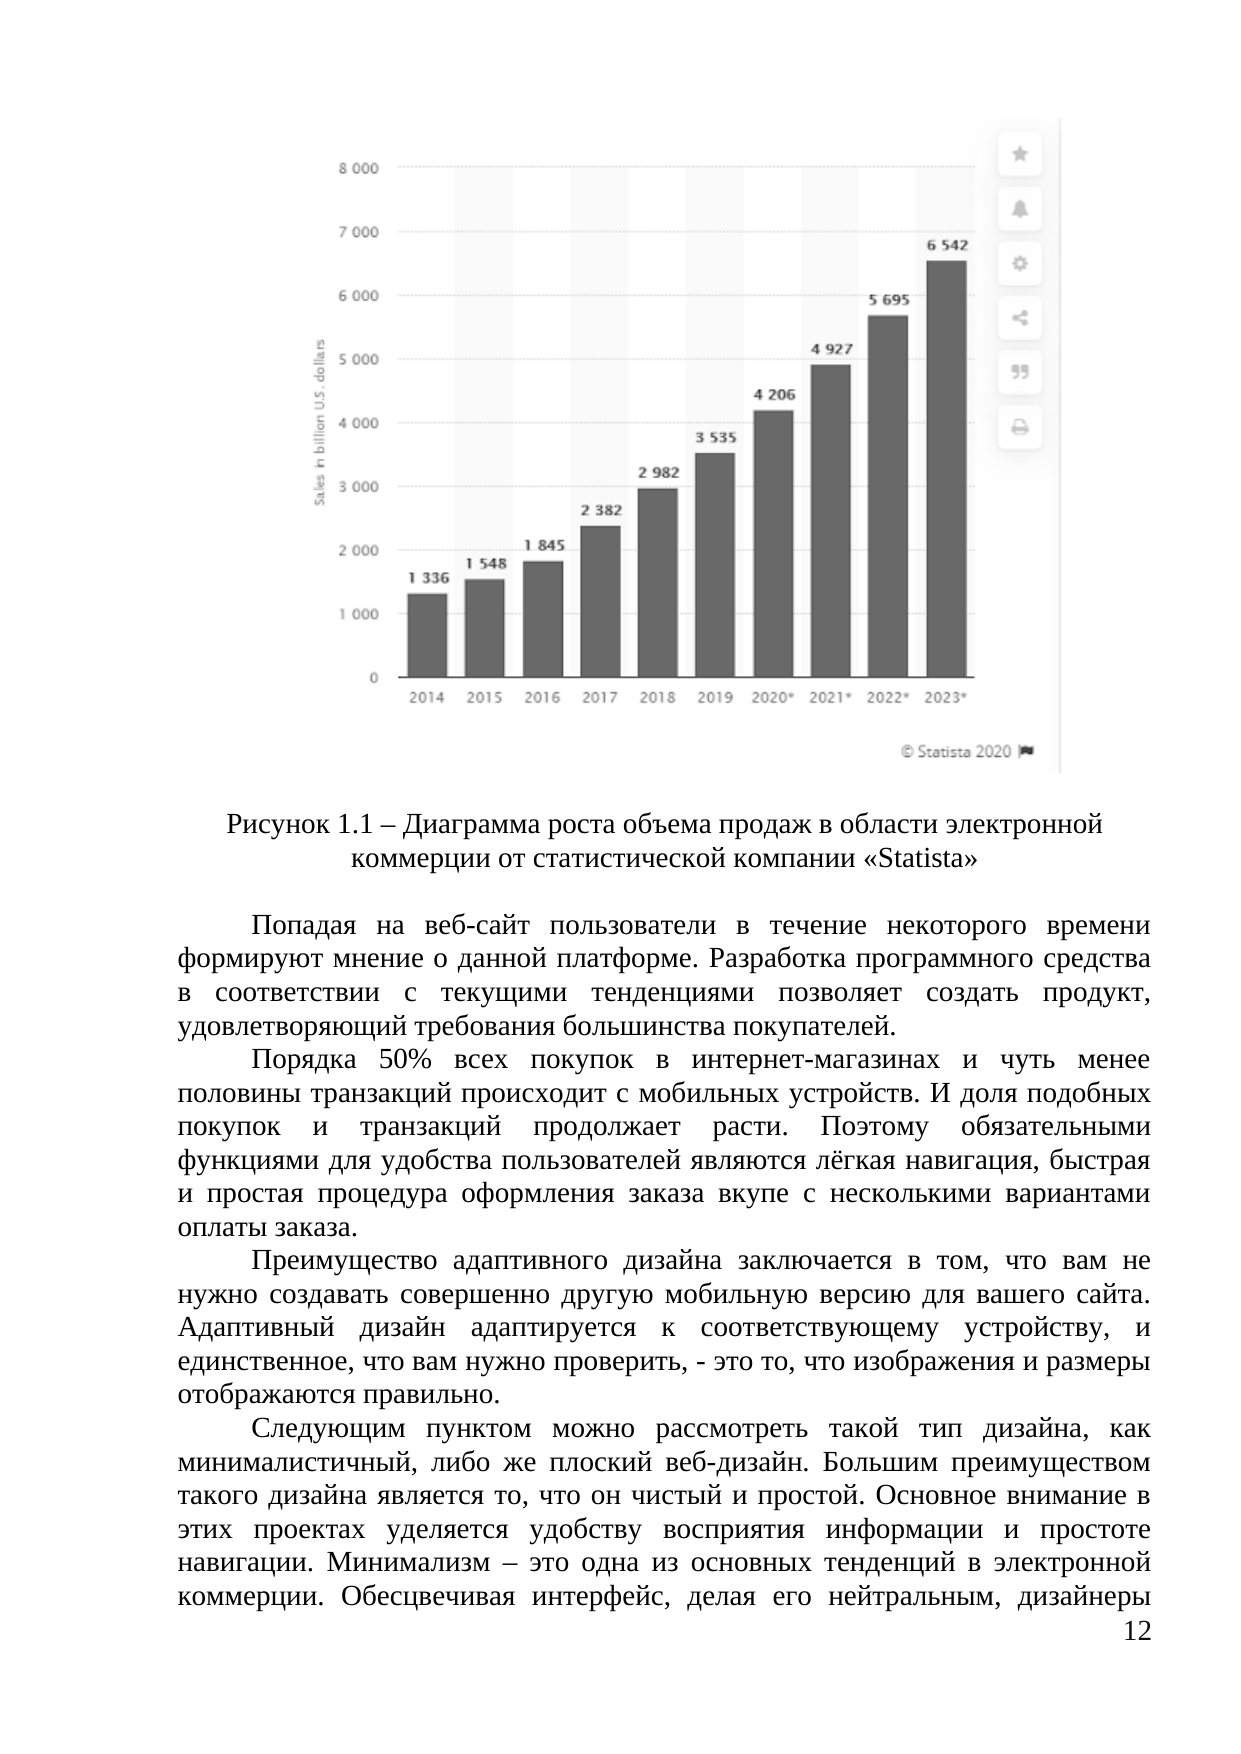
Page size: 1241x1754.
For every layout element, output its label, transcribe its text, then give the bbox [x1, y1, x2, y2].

text Преимущество адаптивного дизайна заключается в том, что вам не нужно создавать совершенно другую мобильную версию для вашего сайта. Адаптивный дизайн адаптируется к соответствующему устройству, и единственное, что вам нужно проверить, - это то, что изображения и размеры отображаются правильно. [177, 1242, 1152, 1410]
text Рисунок 1.1 – Диаграмма роста объема продаж в области электронной коммерции от статистической компании «Statista» [177, 806, 1152, 873]
text Попадая на веб-сайт пользователи в течение некоторого времени формируют мнение о данной платформе. Разработка программного средства в соответствии с текущими тенденциями позволяет создать продукт, удовлетворяющий требования большинства покупателей. [177, 907, 1152, 1041]
text Порядка 50% всех покупок в интернет-магазинах и чуть менее половины транзакций происходит с мобильных устройств. И доля подобных покупок и транзакций продолжает расти. Поэтому обязательными функциями для удобства пользователей являются лёгкая навигация, быстрая и простая процедура оформления заказа вкупе с несколькими вариантами оплаты заказа. [177, 1041, 1152, 1242]
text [177, 1410, 1152, 1611]
